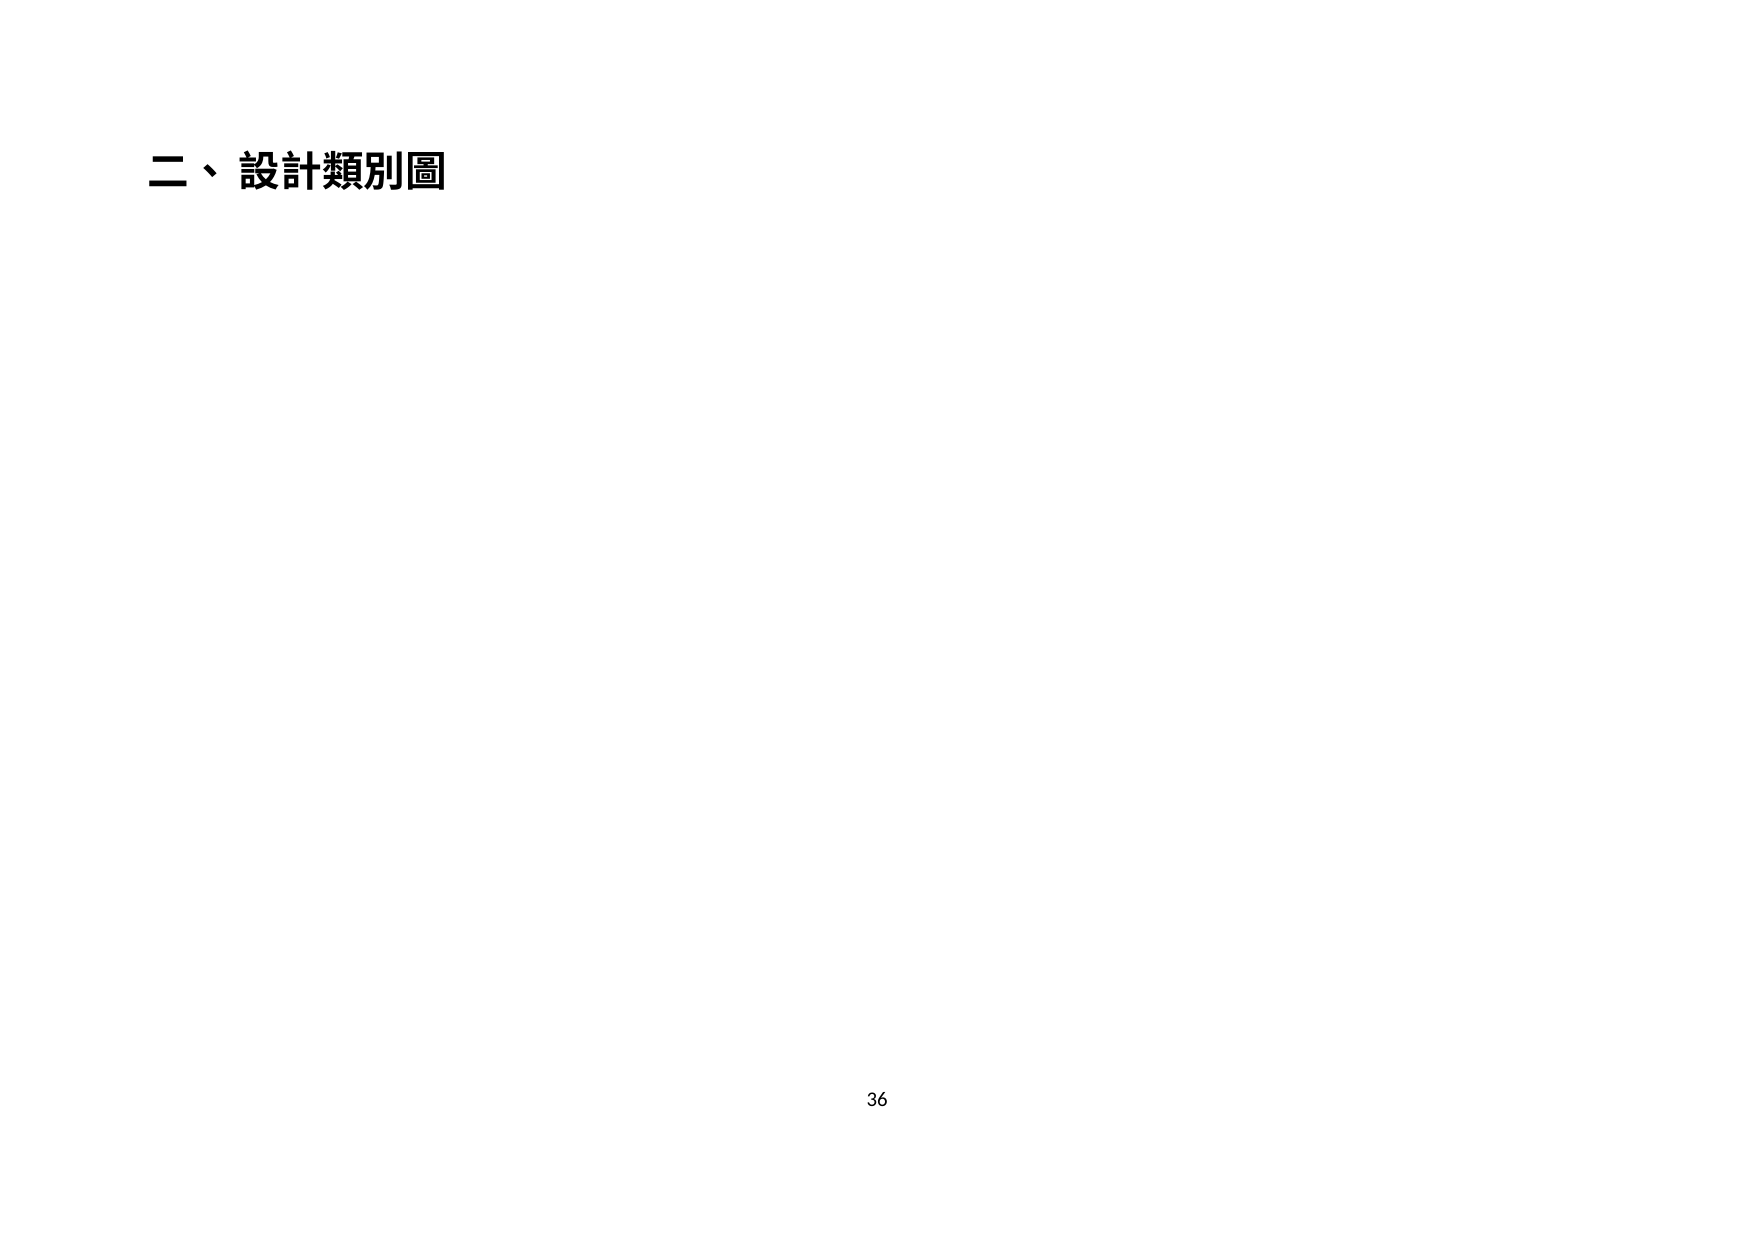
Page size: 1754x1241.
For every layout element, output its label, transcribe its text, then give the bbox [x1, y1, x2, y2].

subtitle 設計類別圖 [148, 131, 1665, 206]
